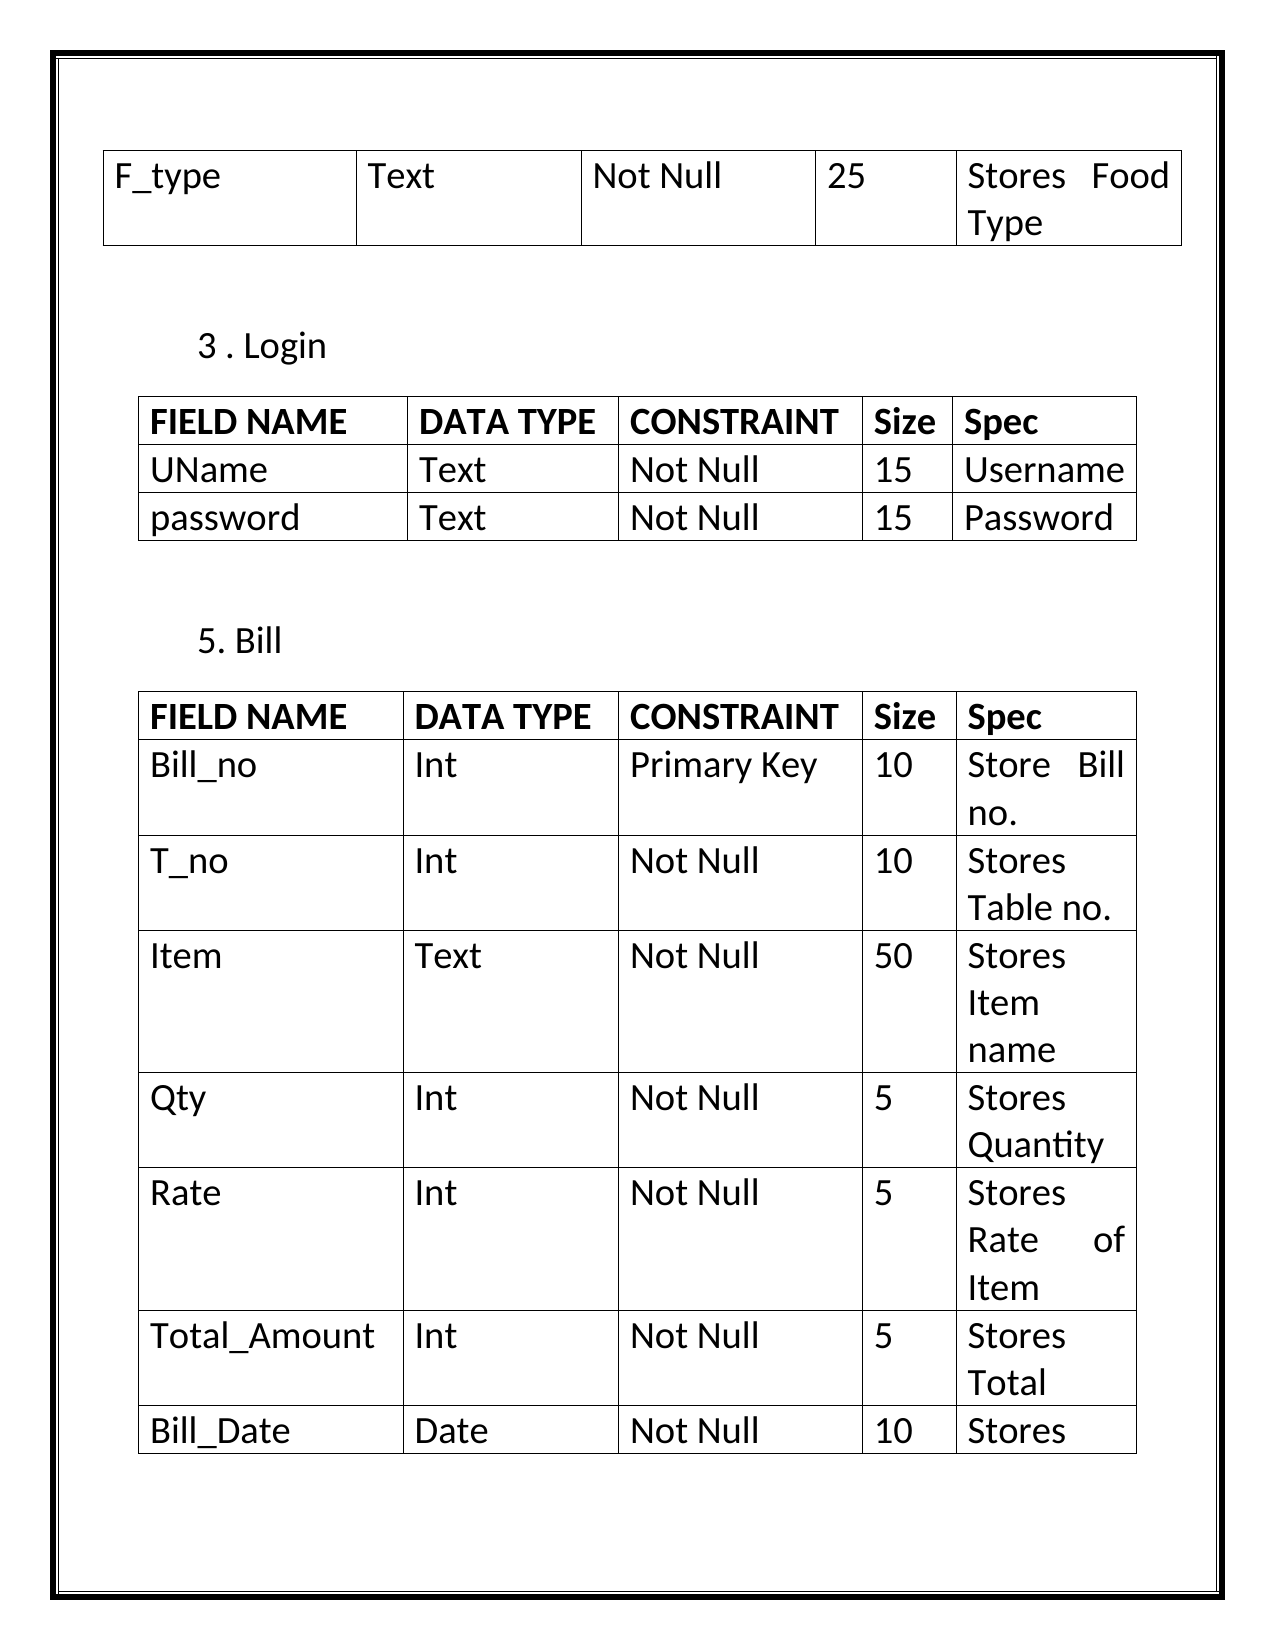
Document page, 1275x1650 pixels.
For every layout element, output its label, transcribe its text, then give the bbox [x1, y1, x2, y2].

table_header CONSTRAINT [619, 397, 862, 444]
table_cell Text [408, 445, 618, 492]
table_cell Stores Quantity [957, 1073, 1136, 1167]
table_cell Text [408, 493, 618, 540]
table_cell Not Null [619, 1168, 862, 1309]
table_cell Text [404, 931, 618, 1072]
table_header CONSTRAINT [619, 692, 862, 739]
table_cell Store Bill no. [957, 740, 1136, 834]
table_cell Username [953, 445, 1136, 492]
table_cell Stores Food Type [957, 151, 1181, 245]
table_cell Not Null [619, 931, 862, 1072]
table_cell Not Null [619, 1406, 862, 1453]
table_cell F_type [104, 151, 356, 245]
table_cell 10 [863, 836, 956, 930]
table_cell Stores Total [957, 1311, 1136, 1405]
table_cell Int [404, 836, 618, 930]
table_cell Int [404, 1168, 618, 1309]
table_cell Bill_Date [139, 1406, 403, 1453]
table_cell Int [404, 1311, 618, 1405]
table_cell Primary Key [619, 740, 862, 834]
table_cell Not Null [582, 151, 815, 245]
table_cell Int [404, 740, 618, 834]
table_cell 15 [863, 445, 952, 492]
table_cell Not Null [619, 1073, 862, 1167]
table_cell 5 [863, 1073, 956, 1167]
table_cell 10 [863, 1406, 956, 1453]
table_cell UName [139, 445, 407, 492]
table_cell 50 [863, 931, 956, 1072]
table_cell Stores Table no. [957, 836, 1136, 930]
table_header Size [863, 397, 952, 444]
table_header Spec [957, 692, 1136, 739]
table_cell password [139, 493, 407, 540]
table_cell Bill_no [139, 740, 403, 834]
table_cell 5 [863, 1168, 956, 1309]
table_cell Rate [139, 1168, 403, 1309]
table_cell 15 [863, 493, 952, 540]
table_cell 5 [863, 1311, 956, 1405]
table_cell Text [357, 151, 581, 245]
table_cell 25 [816, 151, 956, 245]
table_cell T_no [139, 836, 403, 930]
table_cell Stores Rate of Item [957, 1168, 1136, 1309]
table_cell 10 [863, 740, 956, 834]
table_cell Total_Amount [139, 1311, 403, 1405]
table_cell Int [404, 1073, 618, 1167]
table_cell Not Null [619, 836, 862, 930]
table_cell Stores Item name [957, 931, 1136, 1072]
table_cell Not Null [619, 1311, 862, 1405]
table_cell Qty [139, 1073, 403, 1167]
table_header Size [863, 692, 956, 739]
table_header FIELD NAME [139, 397, 407, 444]
table_cell Password [953, 493, 1136, 540]
table_cell Stores Date [957, 1406, 1136, 1453]
table_header DATA TYPE [404, 692, 618, 739]
table_cell Date [404, 1406, 618, 1453]
table_header DATA TYPE [408, 397, 618, 444]
text 5. Bill [197, 616, 1125, 663]
table_header Spec [953, 397, 1136, 444]
table_cell Not Null [619, 445, 862, 492]
table_cell Not Null [619, 493, 862, 540]
text 3 . Login [197, 321, 1125, 368]
table_header FIELD NAME [139, 692, 403, 739]
table_cell Item [139, 931, 403, 1072]
